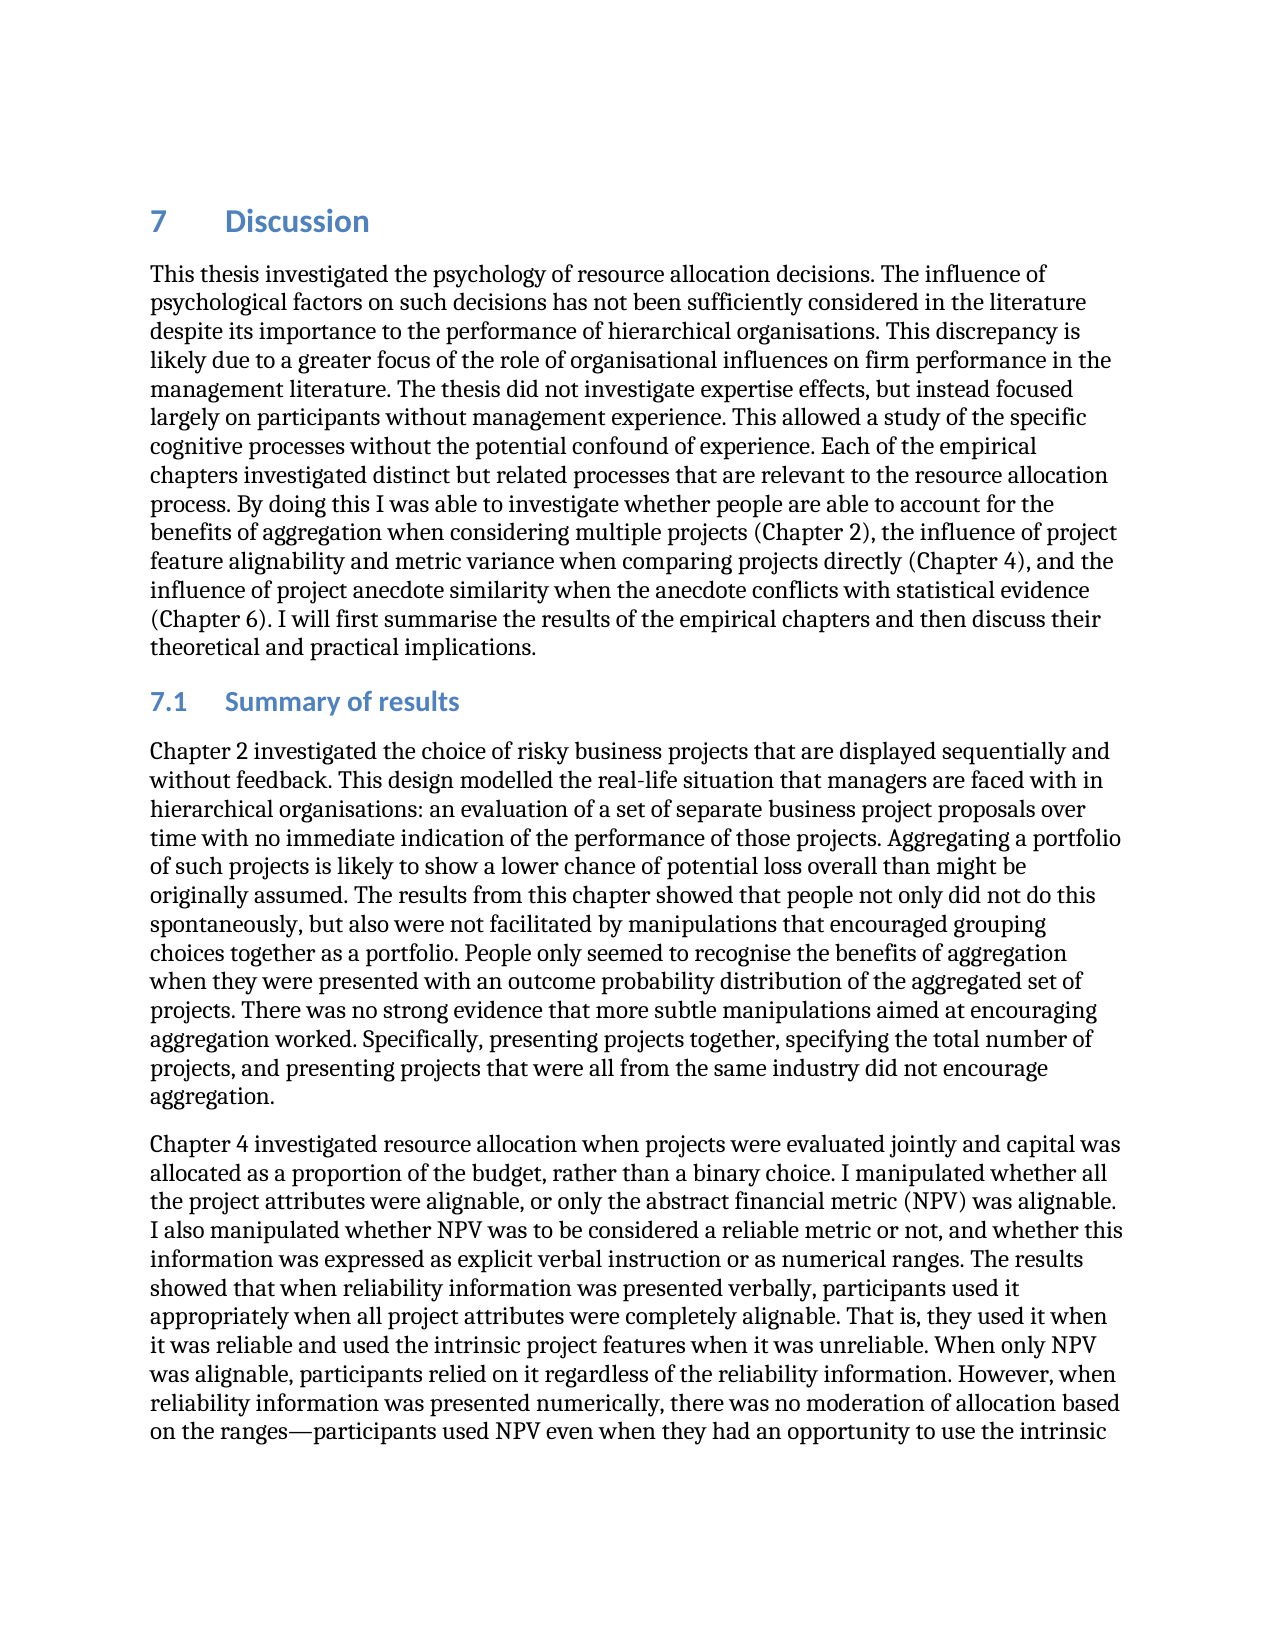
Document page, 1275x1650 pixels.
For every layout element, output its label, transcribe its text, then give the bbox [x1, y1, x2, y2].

text Chapter 2 investigated the choice of risky business projects that are displayed sequentially and without feedback. This design modelled the real-life situation that managers are faced with in hierarchical organisations: an evaluation of a set of separate business project proposals over time with no immediate indication of the performance of those projects. Aggregating a portfolio of such projects is likely to show a lower chance of potential loss overall than might be originally assumed. The results from this chapter showed that people not only did not do this spontaneously, but also were not facilitated by manipulations that encouraged grouping choices together as a portfolio. People only seemed to recognise the benefits of aggregation when they were presented with an outcome probability distribution of the aggregated set of projects. There was no strong evidence that more subtle manipulations aimed at encouraging aggregation worked. Specifically, presenting projects together, specifying the total number of projects, and presenting projects that were all from the same industry did not encourage aggregation. [150, 737, 1125, 1111]
subtitle 7 Discussion [150, 200, 1125, 241]
subtitle 7.1 Summary of results [150, 683, 1125, 718]
text This thesis investigated the psychology of resource allocation decisions. The influence of psychological factors on such decisions has not been sufficiently considered in the literature despite its importance to the performance of hierarchical organisations. This discrepancy is likely due to a greater focus of the role of organisational influences on firm performance in the management literature. The thesis did not investigate expertise effects, but instead focused largely on participants without management experience. This allowed a study of the specific cognitive processes without the potential confound of experience. Each of the empirical chapters investigated distinct but related processes that are relevant to the resource allocation process. By doing this I was able to investigate whether people are able to account for the benefits of aggregation when considering multiple projects (Chapter 2), the influence of project feature alignability and metric variance when comparing projects directly (Chapter 4), and the influence of project anecdote similarity when the anecdote conflicts with statistical evidence (Chapter 6). I will first summarise the results of the empirical chapters and then discuss their theoretical and practical implications. [150, 259, 1125, 662]
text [150, 1130, 1125, 1446]
